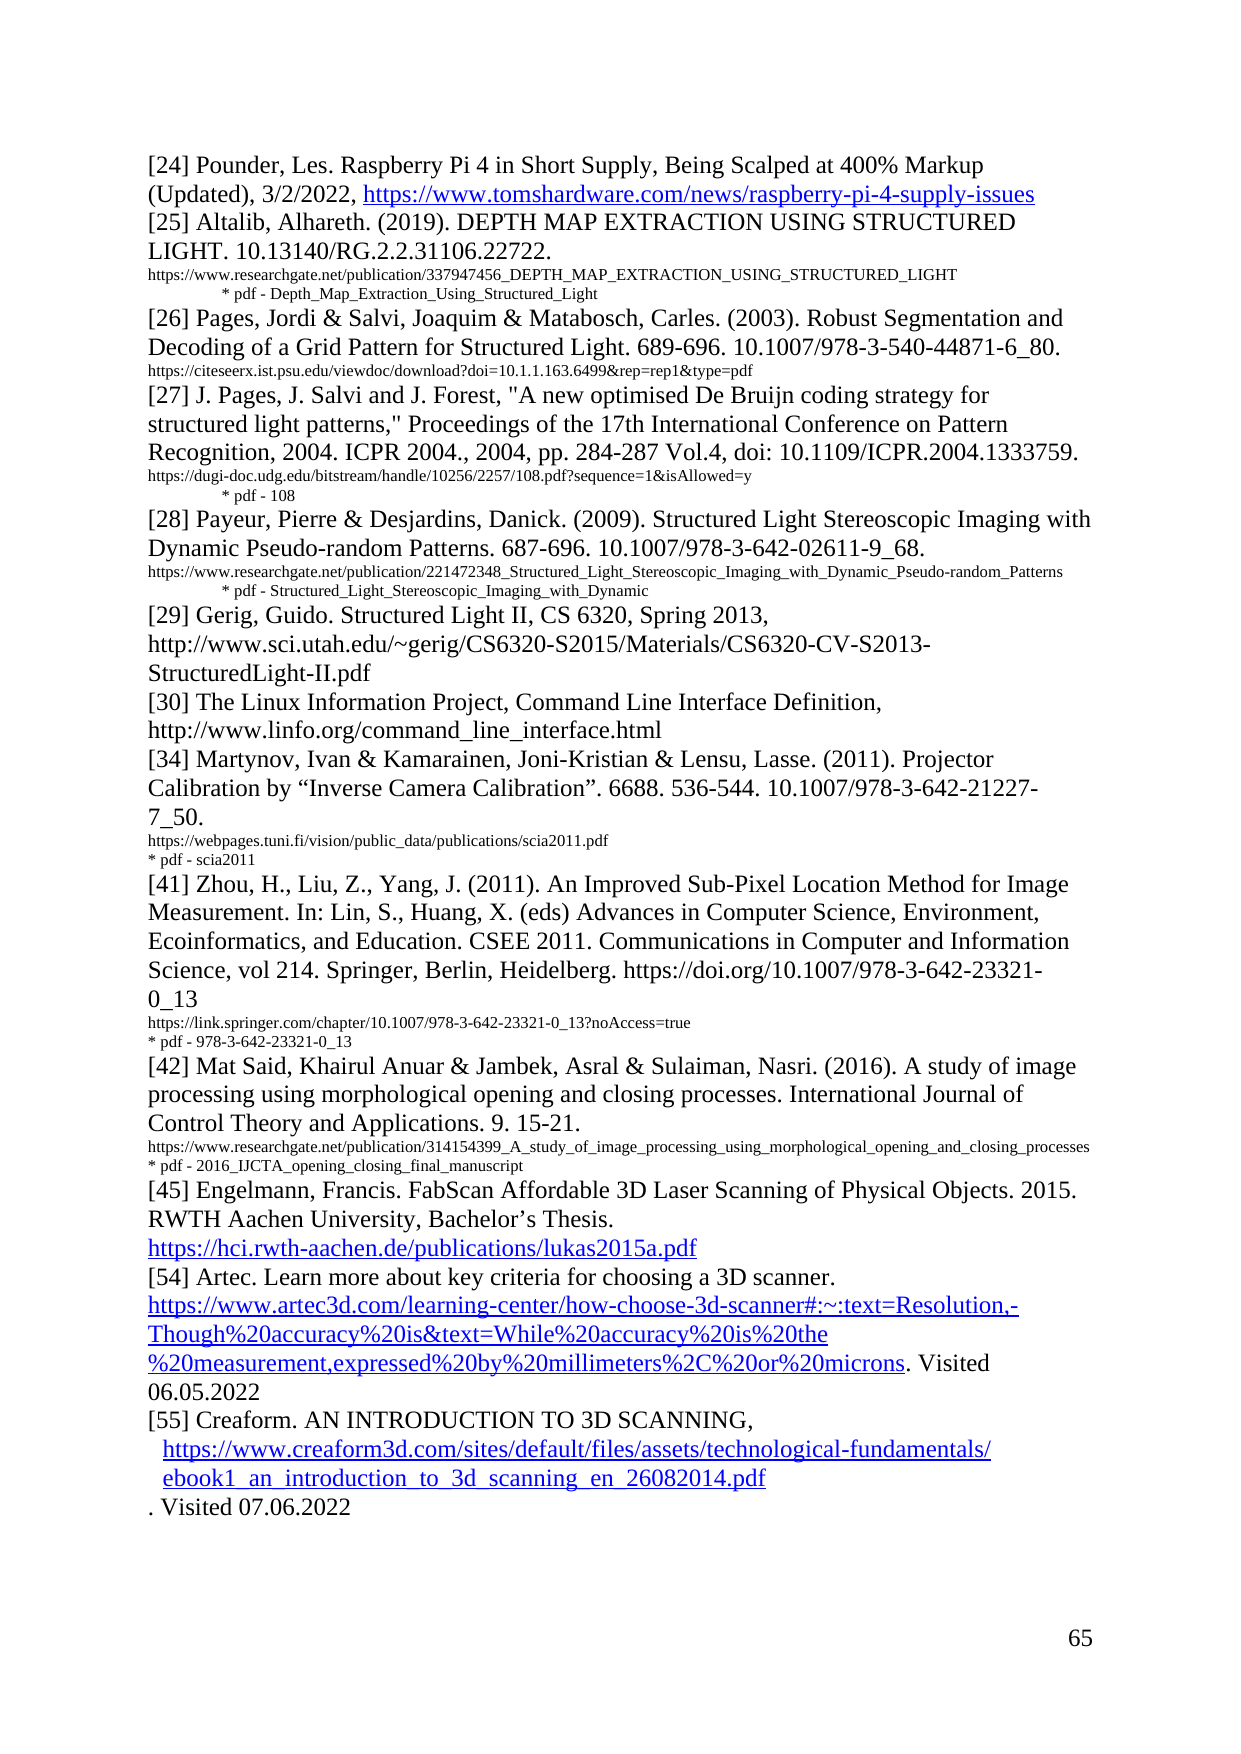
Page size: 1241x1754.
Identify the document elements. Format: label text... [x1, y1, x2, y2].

text https://www.researchgate.net/publication/221472348_Structured_Light_Stereoscopic_Imaging_with_Dynamic_Pseudo-random_Patterns [148, 562, 1093, 581]
text https://link.springer.com/chapter/10.1007/978-3-642-23321-0_13?noAccess=true [148, 1012, 1093, 1032]
text [54] Artec. Learn more about key criteria for choosing a 3D scanner. https://www.artec3d.com/learning-center/how-choose-3d-scanner#:~:text=Resolution,-Though%20accuracy%20is&text=While%20accuracy%20is%20the%20measurement,expressed%20by%20millimeters%2C%20or%20microns. Visited 06.05.2022 [148, 1262, 1093, 1405]
text [34] Martynov, Ivan & Kamarainen, Joni-Kristian & Lensu, Lasse. (2011). Projector Calibration by “Inverse Camera Calibration”. 6688. 536-544. 10.1007/978-3-642-21227-7_50. [148, 744, 1093, 830]
text [41] Zhou, H., Liu, Z., Yang, J. (2011). An Improved Sub-Pixel Location Method for Image Measurement. In: Lin, S., Huang, X. (eds) Advances in Computer Science, Environment, Ecoinformatics, and Education. CSEE 2011. Communications in Computer and Information Science, vol 214. Springer, Berlin, Heidelberg. https://doi.org/10.1007/978-3-642-23321-0_13 [148, 869, 1093, 1012]
text [55] Creaform. AN INTRODUCTION TO 3D SCANNING, https://www.creaform3d.com/sites/default/files/assets/technological-fundamentals/ebook1_an_introduction_to_3d_scanning_en_26082014.pdf [148, 1405, 1093, 1492]
text [24] Pounder, Les. Raspberry Pi 4 in Short Supply, Being Scalped at 400% Markup (Updated), 3/2/2022, https://www.tomshardware.com/news/raspberry-pi-4-supply-issues [148, 150, 1093, 207]
text https://www.researchgate.net/publication/337947456_DEPTH_MAP_EXTRACTION_USING_STRUCTURED_LIGHT [148, 265, 1093, 284]
text https://dugi-doc.udg.edu/bitstream/handle/10256/2257/108.pdf?sequence=1&isAllowed=y [148, 466, 1093, 485]
text * pdf - Depth_Map_Extraction_Using_Structured_Light [148, 284, 1093, 303]
text [25] Altalib, Alhareth. (2019). DEPTH MAP EXTRACTION USING STRUCTURED LIGHT. 10.13140/RG.2.2.31106.22722. [148, 207, 1093, 265]
text . Visited 07.06.2022 [148, 1492, 1093, 1520]
text [28] Payeur, Pierre & Desjardins, Danick. (2009). Structured Light Stereoscopic Imaging with Dynamic Pseudo-random Patterns. 687-696. 10.1007/978-3-642-02611-9_68. [148, 504, 1093, 562]
text * pdf - scia2011 [148, 849, 1093, 869]
text [29] Gerig, Guido. Structured Light II, CS 6320, Spring 2013, http://www.sci.utah.edu/~gerig/CS6320-S2015/Materials/CS6320-CV-S2013-StructuredLight-II.pdf [148, 600, 1093, 687]
text [42] Mat Said, Khairul Anuar & Jambek, Asral & Sulaiman, Nasri. (2016). A study of image processing using morphological opening and closing processes. International Journal of Control Theory and Applications. 9. 15-21. [148, 1051, 1093, 1137]
text https://www.researchgate.net/publication/314154399_A_study_of_image_processing_using_morphological_opening_and_closing_processes [148, 1137, 1093, 1156]
text * pdf - 108 [148, 485, 1093, 504]
text * pdf - 978-3-642-23321-0_13 [148, 1032, 1093, 1051]
text [26] Pages, Jordi & Salvi, Joaquim & Matabosch, Carles. (2003). Robust Segmentation and Decoding of a Grid Pattern for Structured Light. 689-696. 10.1007/978-3-540-44871-6_80. https://citeseerx.ist.psu.edu/viewdoc/download?doi=10.1.1.163.6499&rep=rep1&type=pdf [148, 303, 1093, 380]
text https://webpages.tuni.fi/vision/public_data/publications/scia2011.pdf [148, 830, 1093, 849]
text * pdf - 2016_IJCTA_opening_closing_final_manuscript [148, 1156, 1093, 1175]
text [45] Engelmann, Francis. FabScan Affordable 3D Laser Scanning of Physical Objects. 2015. RWTH Aachen University, Bachelor’s Thesis. https://hci.rwth-aachen.de/publications/lukas2015a.pdf [148, 1175, 1093, 1262]
text [27] J. Pages, J. Salvi and J. Forest, "A new optimised De Bruijn coding strategy for structured light patterns," Proceedings of the 17th International Conference on Pattern Recognition, 2004. ICPR 2004., 2004, pp. 284-287 Vol.4, doi: 10.1109/ICPR.2004.1333759. [148, 380, 1093, 466]
text [30] The Linux Information Project, Command Line Interface Definition, http://www.linfo.org/command_line_interface.html [148, 687, 1093, 744]
text * pdf - Structured_Light_Stereoscopic_Imaging_with_Dynamic [148, 581, 1093, 600]
